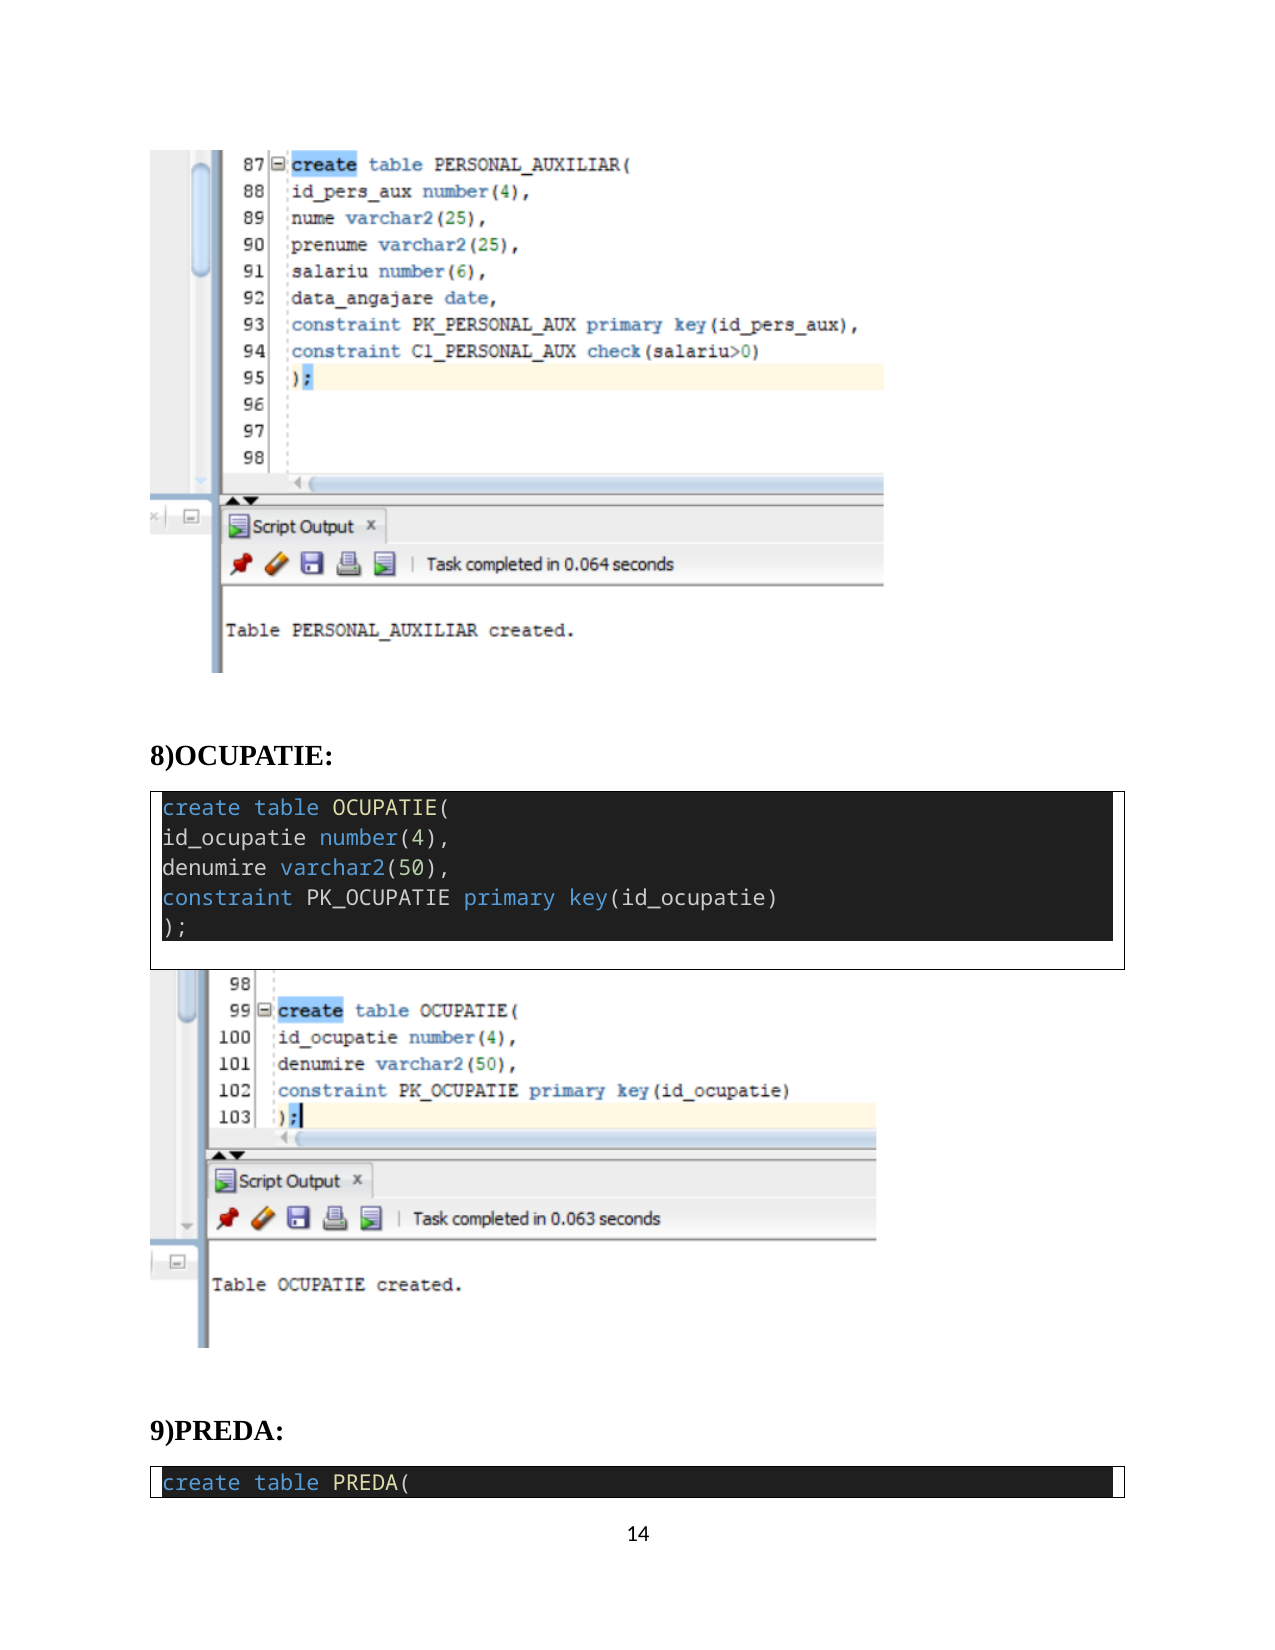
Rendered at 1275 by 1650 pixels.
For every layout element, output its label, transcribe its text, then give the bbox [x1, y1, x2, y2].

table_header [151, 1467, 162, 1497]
picture [150, 970, 877, 1348]
picture [150, 150, 884, 673]
text 9)PREDA: [150, 1413, 1125, 1447]
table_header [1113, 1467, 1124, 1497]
table_header create table OCUPATIE( id_ocupatie number(4), denumire varchar2(50), constraint PK_OCUPATIE primary key(id_ocupatie) ); [151, 792, 1124, 969]
text 8)OCUPATIE: [150, 738, 1125, 772]
